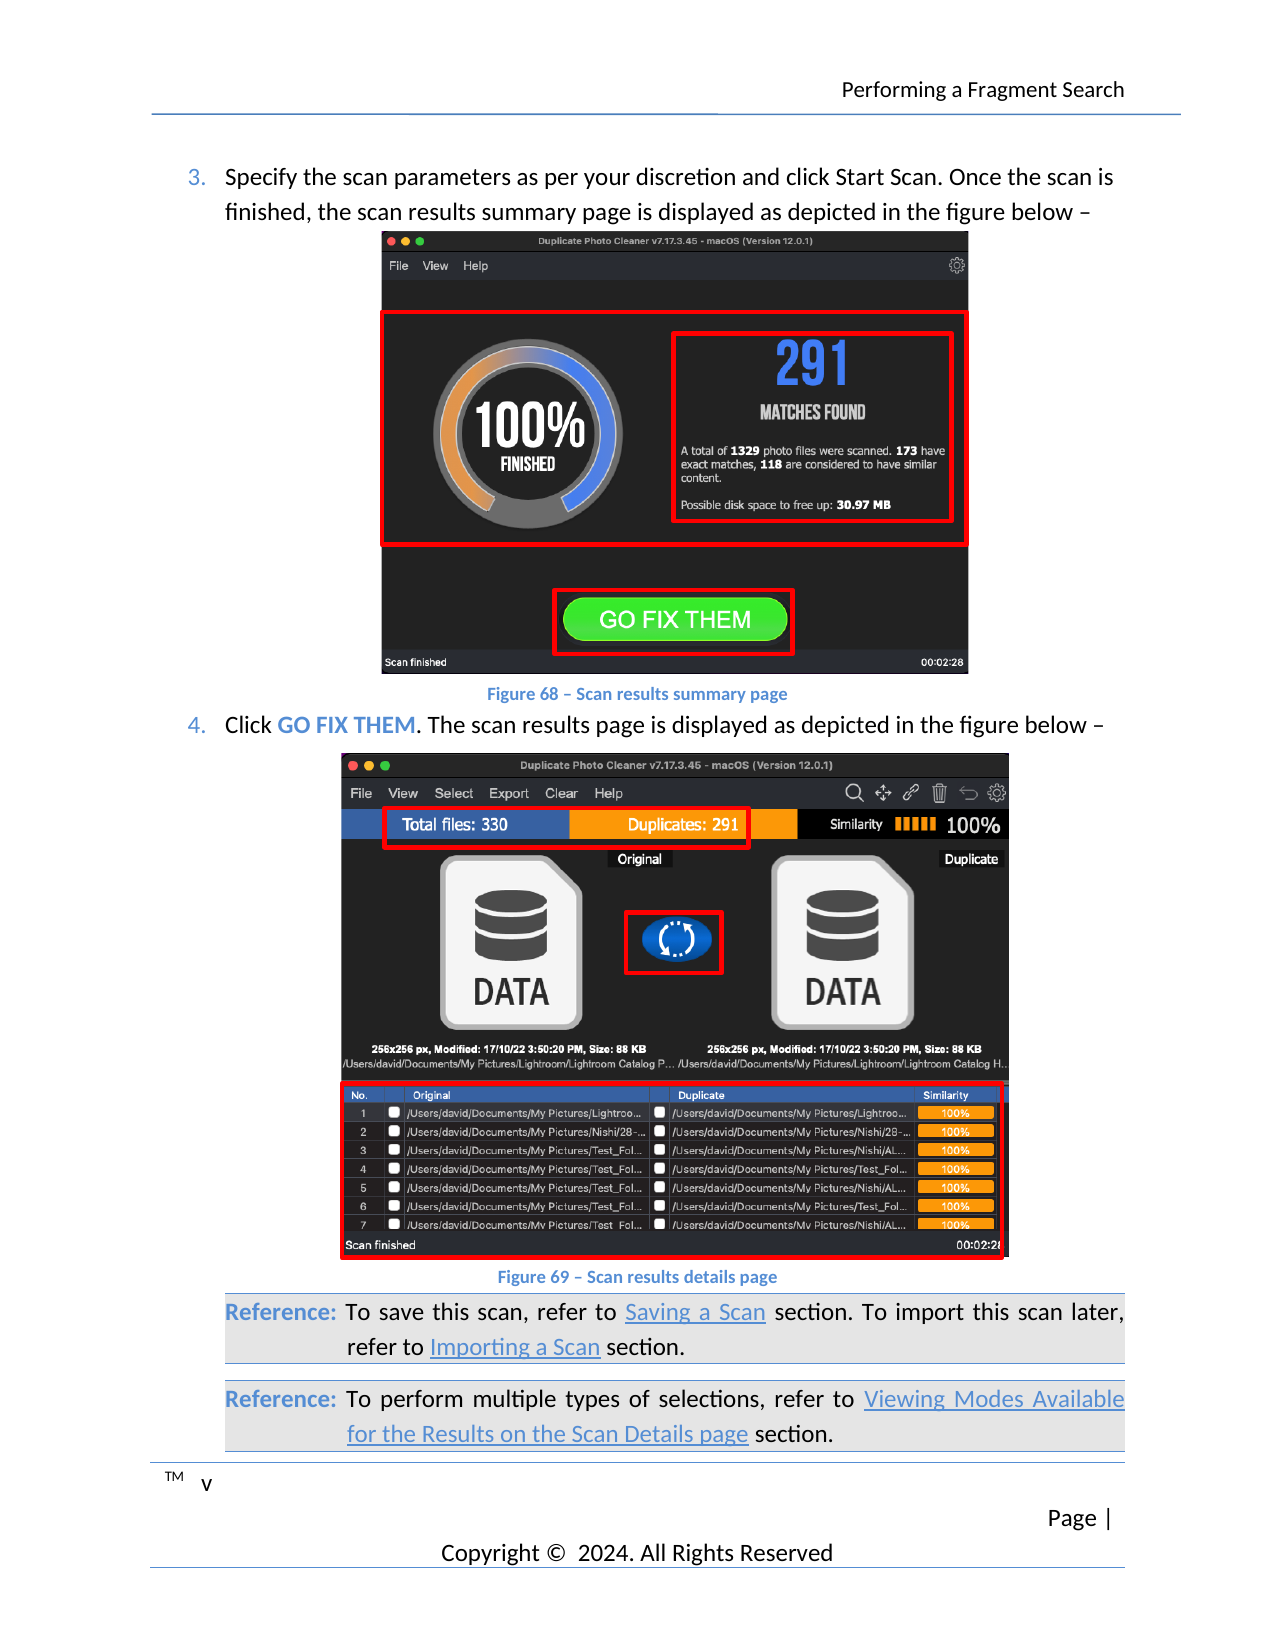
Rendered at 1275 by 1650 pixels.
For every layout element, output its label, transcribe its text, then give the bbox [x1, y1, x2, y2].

picture [384, 314, 964, 542]
text Figure 68 – Scan results summary page [150, 682, 1125, 705]
picture [344, 1086, 1000, 1255]
list Click GO FIX THEM. The scan results page is displayed as depicted in the figure below – [187, 709, 1125, 740]
picture [381, 547, 969, 674]
list Specify the scan parameters as per your discretion and click Start Scan. Once the scan is finished, the scan results summary page is displayed as depicted in the figure below – [187, 161, 1125, 227]
text Figure 69 – Scan results details page [150, 1266, 1125, 1289]
text Reference: To save this scan, refer to Saving a Scan section. To import this scan later, refer to Importing a Scan section. [225, 1294, 1125, 1363]
picture [341, 753, 1009, 1257]
text Reference: To perform multiple types of selections, refer to Viewing Modes Available for the Results on the Scan Details page section. [225, 1381, 1125, 1451]
picture [381, 231, 969, 310]
